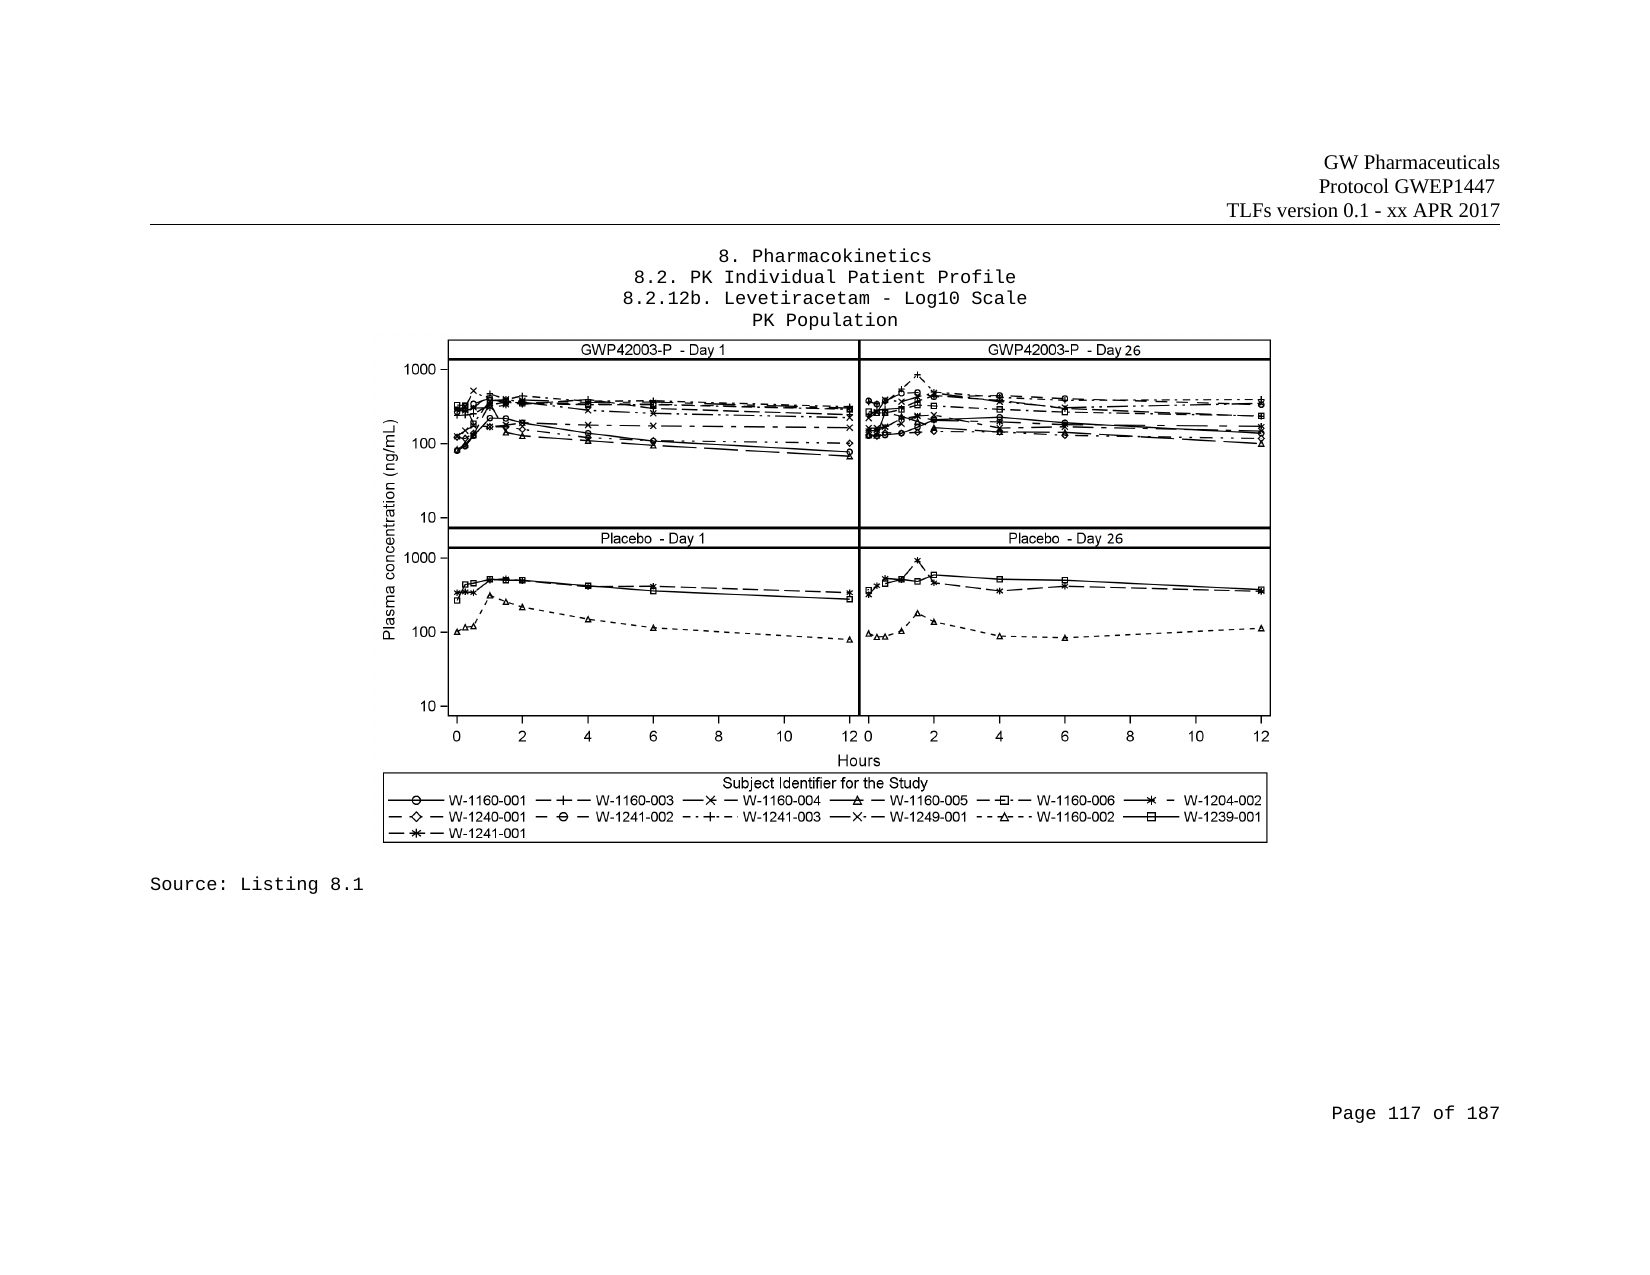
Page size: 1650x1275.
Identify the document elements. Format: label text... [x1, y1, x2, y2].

picture [371, 331, 1279, 851]
text 8. Pharmacokinetics [150, 247, 1500, 268]
text PK Population [150, 310, 1500, 332]
text 8.2. PK Individual Patient Profile [150, 268, 1500, 289]
text Source: Listing 8.1 [150, 874, 1500, 896]
text 8.2.12b. Levetiracetam - Log10 Scale [150, 289, 1500, 310]
